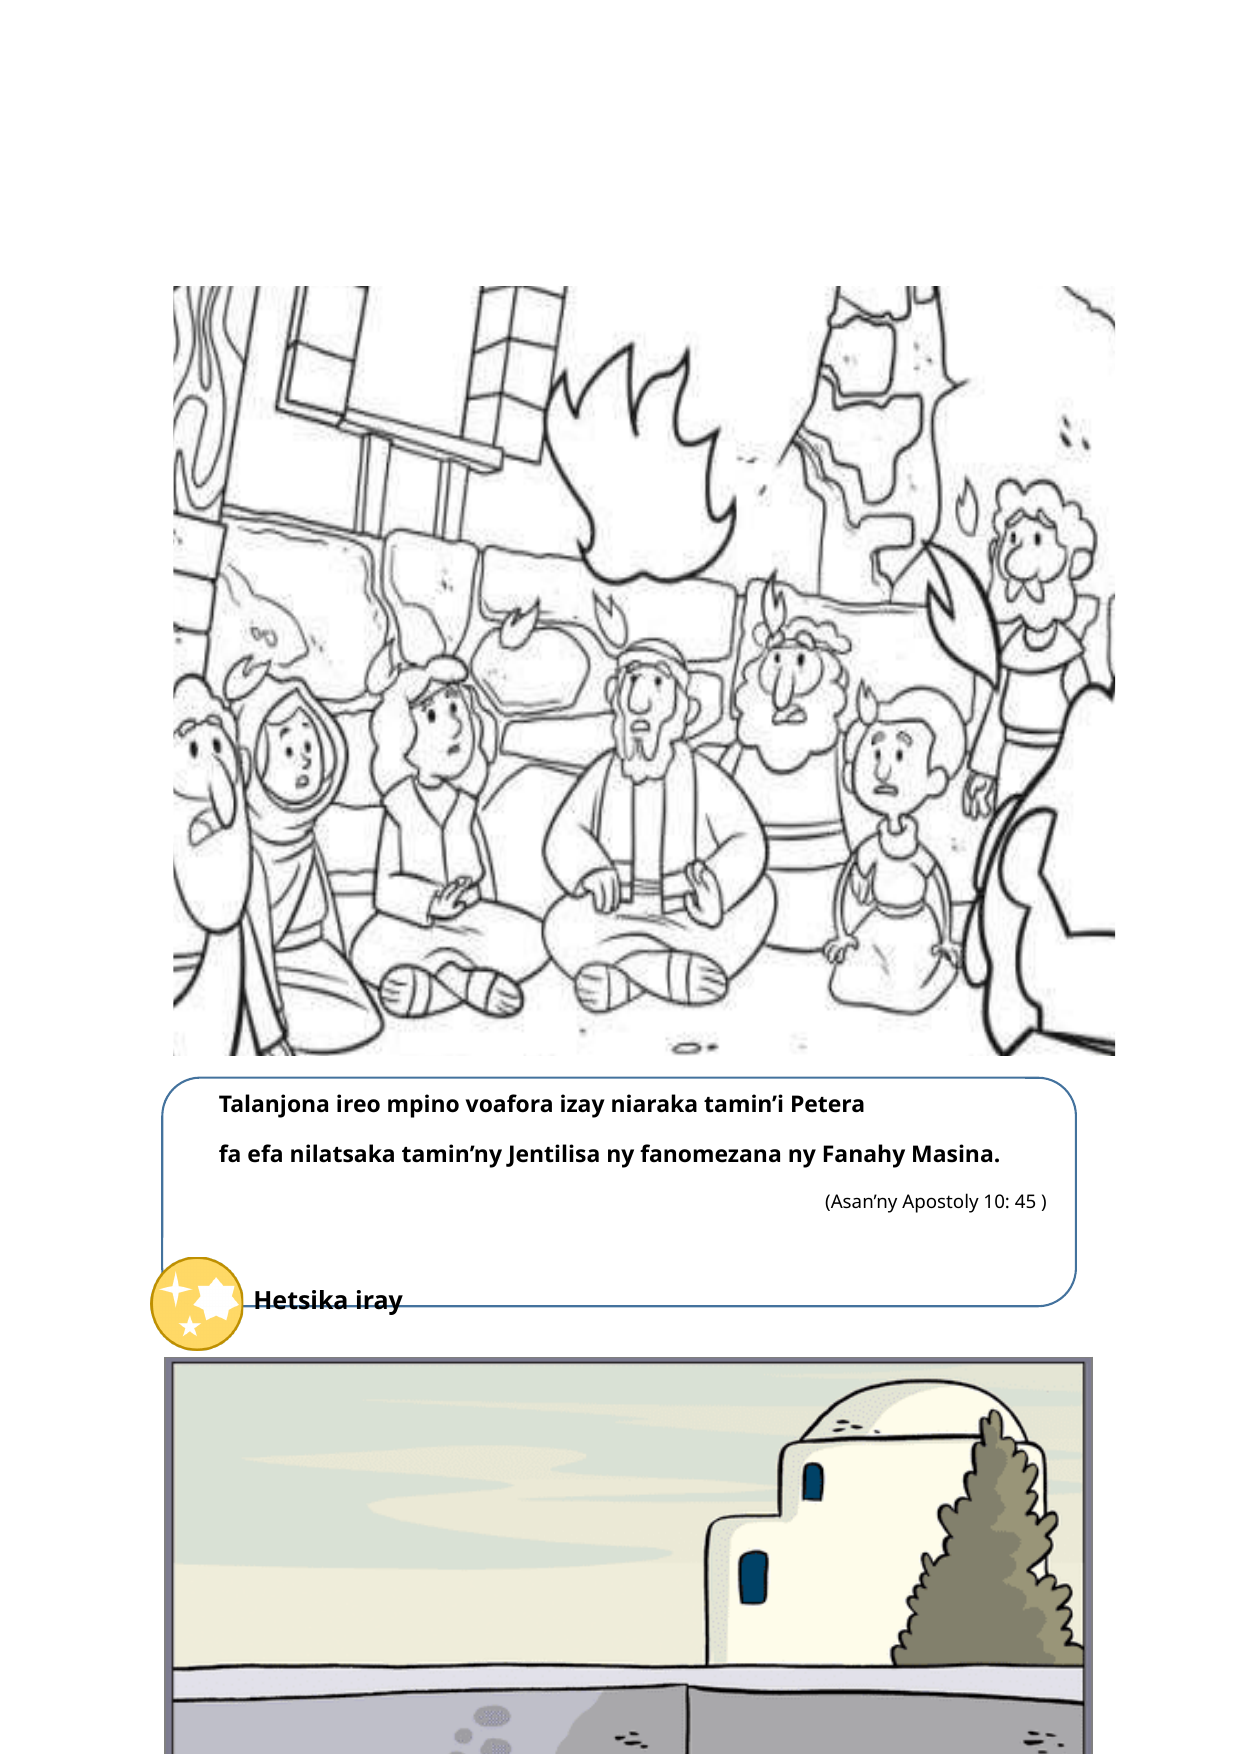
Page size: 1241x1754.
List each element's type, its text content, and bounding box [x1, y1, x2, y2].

text Talanjona ireo mpino voafora izay niaraka tamin’i Petera [150, 1088, 1090, 1119]
text fa efa nilatsaka tamin’ny Jentilisa ny fanomezana ny Fanahy Masina. [150, 1138, 1090, 1169]
picture [166, 1358, 1091, 1754]
picture [150, 1257, 244, 1351]
picture [173, 286, 1116, 1056]
text Hetsika iray [244, 1283, 1090, 1317]
text (Asan’ny Apostoly 10: 45 ) [150, 1188, 1090, 1214]
